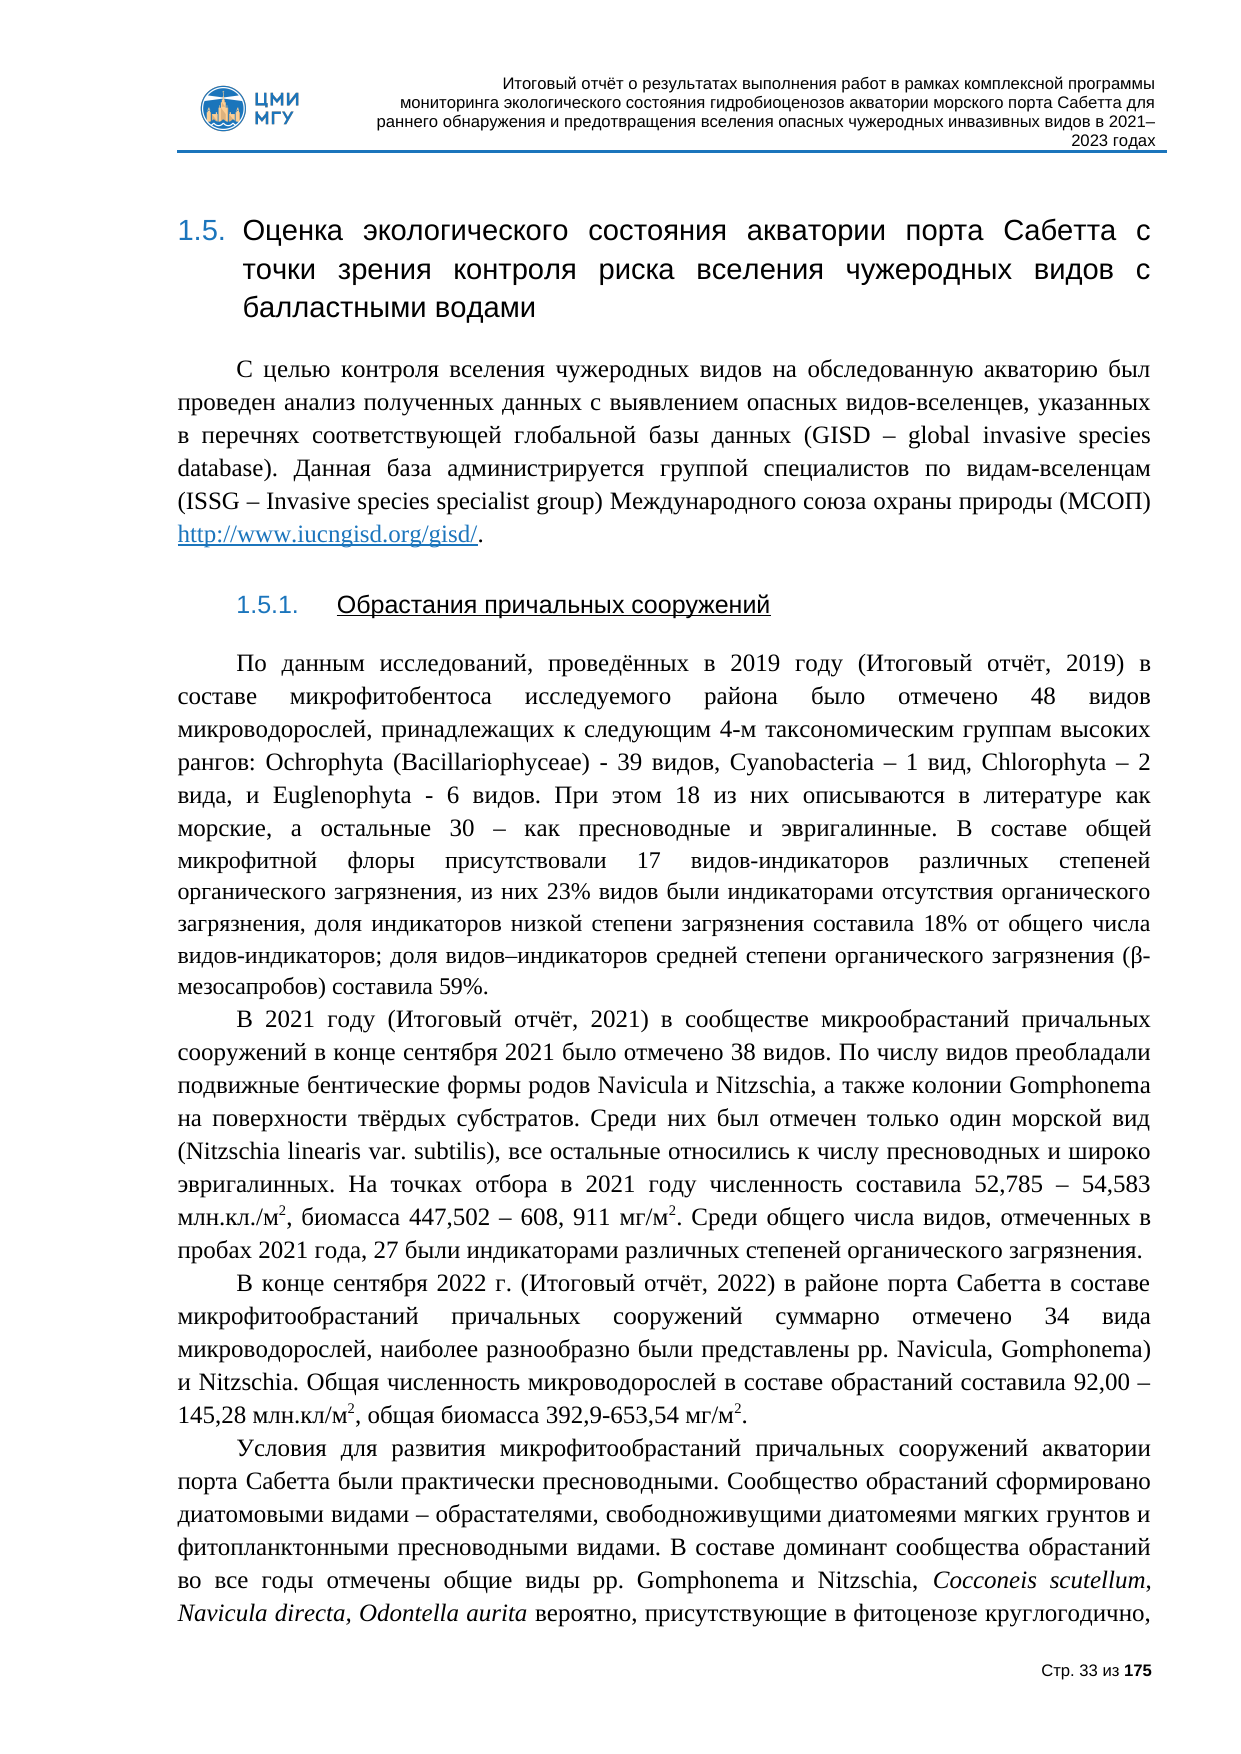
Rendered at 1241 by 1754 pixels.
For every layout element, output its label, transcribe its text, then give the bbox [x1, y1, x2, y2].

text В конце сентября 2022 г. (Итоговый отчёт, 2022) в районе порта Сабетта в составе микрофитообрастаний причальных сооружений суммарно отмечено 34 вида микроводорослей, наиболее разнообразно были представлены рр. Navicula, Gomphonema) и Nitzschia. Общая численность микроводорослей в составе обрастаний составила 92,00 – 145,28 млн.кл/м2, общая биомасса 392,9-653,54 мг/м2. [177, 1268, 1152, 1429]
subtitle Оценка экологического состояния акватории порта Сабетта с точки зрения контроля риска вселения чужеродных видов с балластными водами [177, 213, 1152, 324]
text В 2021 году (Итоговый отчёт, 2021) в сообществе микрообрастаний причальных сооружений в конце сентября 2021 было отмечено 38 видов. По числу видов преобладали подвижные бентические формы родов Navicula и Nitzschia, а также колонии Gomphonema на поверхности твёрдых субстратов. Среди них был отмечен только один морской вид (Nitzschia linearis var. subtilis), все остальные относились к числу пресноводных и широко эвригалинных. На точках отбора в 2021 году численность составила 52,785 – 54,583 млн.кл./м2, биомасса 447,502 – 608, 911 мг/м2. Среди общего числа видов, отмеченных в пробах 2021 года, 27 были индикаторами различных степеней органического загрязнения. [177, 1004, 1152, 1264]
text По данным исследований, проведённых в 2019 году (Итоговый отчёт, 2019) в составе микрофитобентоса исследуемого района было отмечено 48 видов микроводорослей, принадлежащих к следующим 4-м таксономическим группам высоких рангов: Ochrophyta (Bacillariophyceae) - 39 видов, Cyanobacteria – 1 вид, Chlorophyta – 2 вида, и Euglenophyta - 6 видов. При этом 18 из них описываются в литературе как морские, а остальные 30 – как пресноводные и эвригалинные. В составе общей микрофитной флоры присутствовали 17 видов-индикаторов различных степеней органического загрязнения, из них 23% видов были индикаторами отсутствия органического загрязнения, доля индикаторов низкой степени загрязнения составила 18% от общего числа видов-индикаторов; доля видов–индикаторов средней степени органического загрязнения (β-мезосапробов) составила 59%. [177, 648, 1152, 1000]
subtitle Обрастания причальных сооружений [236, 590, 1152, 618]
picture [188, 73, 311, 144]
text С целью контроля вселения чужеродных видов на обследованную акваторию был проведен анализ полученных данных с выявлением опасных видов-вселенцев, указанных в перечнях соответствующей глобальной базы данных (GISD – global invasive species database). Данная база администрируется группой специалистов по видам-вселенцам (ISSG – Invasive species specialist group) Международного союза охраны природы (МСОП) http://www.iucngisd.org/gisd/. [177, 354, 1152, 548]
